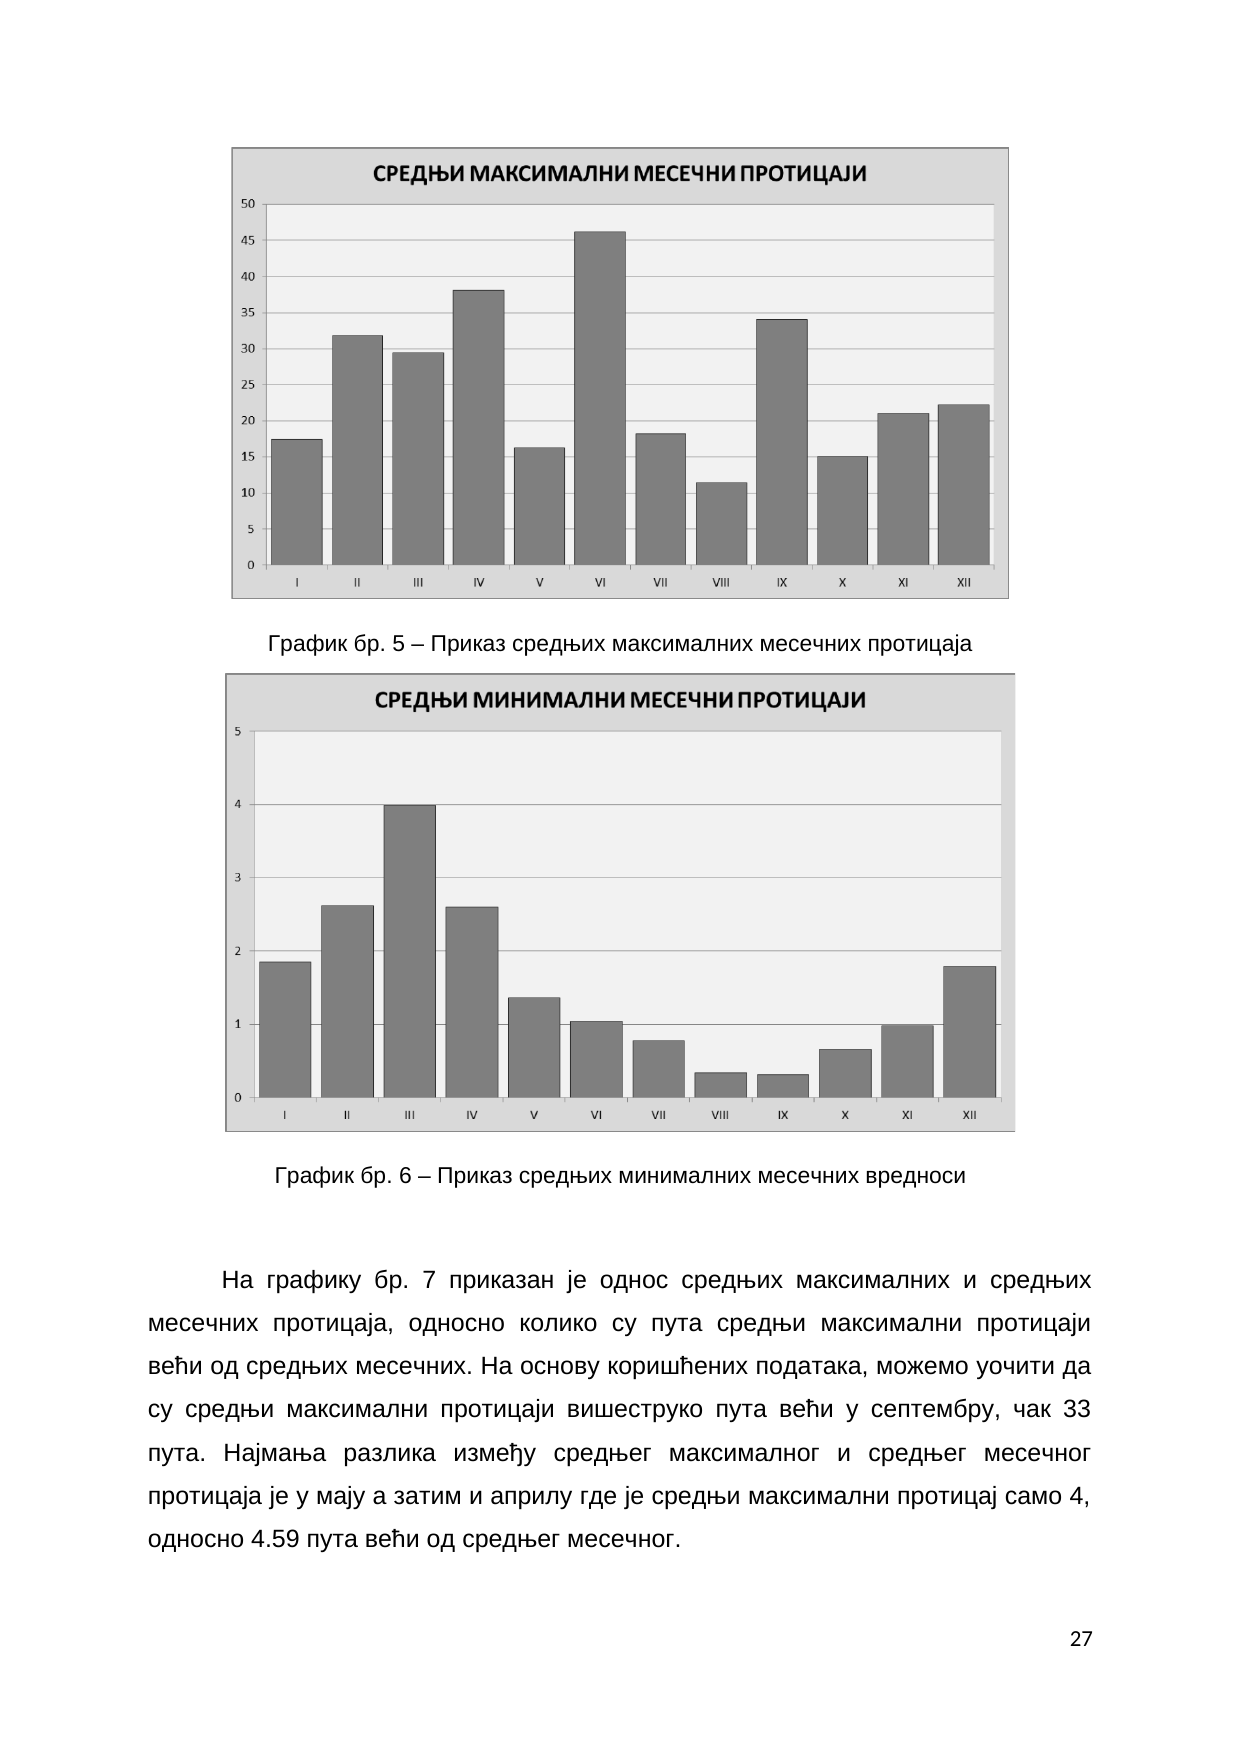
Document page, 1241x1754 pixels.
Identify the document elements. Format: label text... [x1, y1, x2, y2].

text График бр. 6 – Приказ средњих минималних месечних вредноси [148, 1162, 1093, 1189]
text На графику бр. 7 приказан је однос средњих максималних и средњих месечних протицаја, односно колико су пута средњи максимални протицаји већи од средњих месечних. На основу коришћених података, можемо уочити да су средњи максимални протицаји вишеструко пута већи у септембру, чак 33 пута. Најмања разлика између средњег максималног и средњег месечног протицаја је у мају а затим и априлу где је средњи максимални протицај само 4, односно 4.59 пута већи од средњег месечног. [148, 1265, 1093, 1553]
picture [225, 673, 1016, 1132]
text График бр. 5 – Приказ средњих максималних месечних протицаја [148, 630, 1093, 656]
picture [231, 147, 1009, 599]
